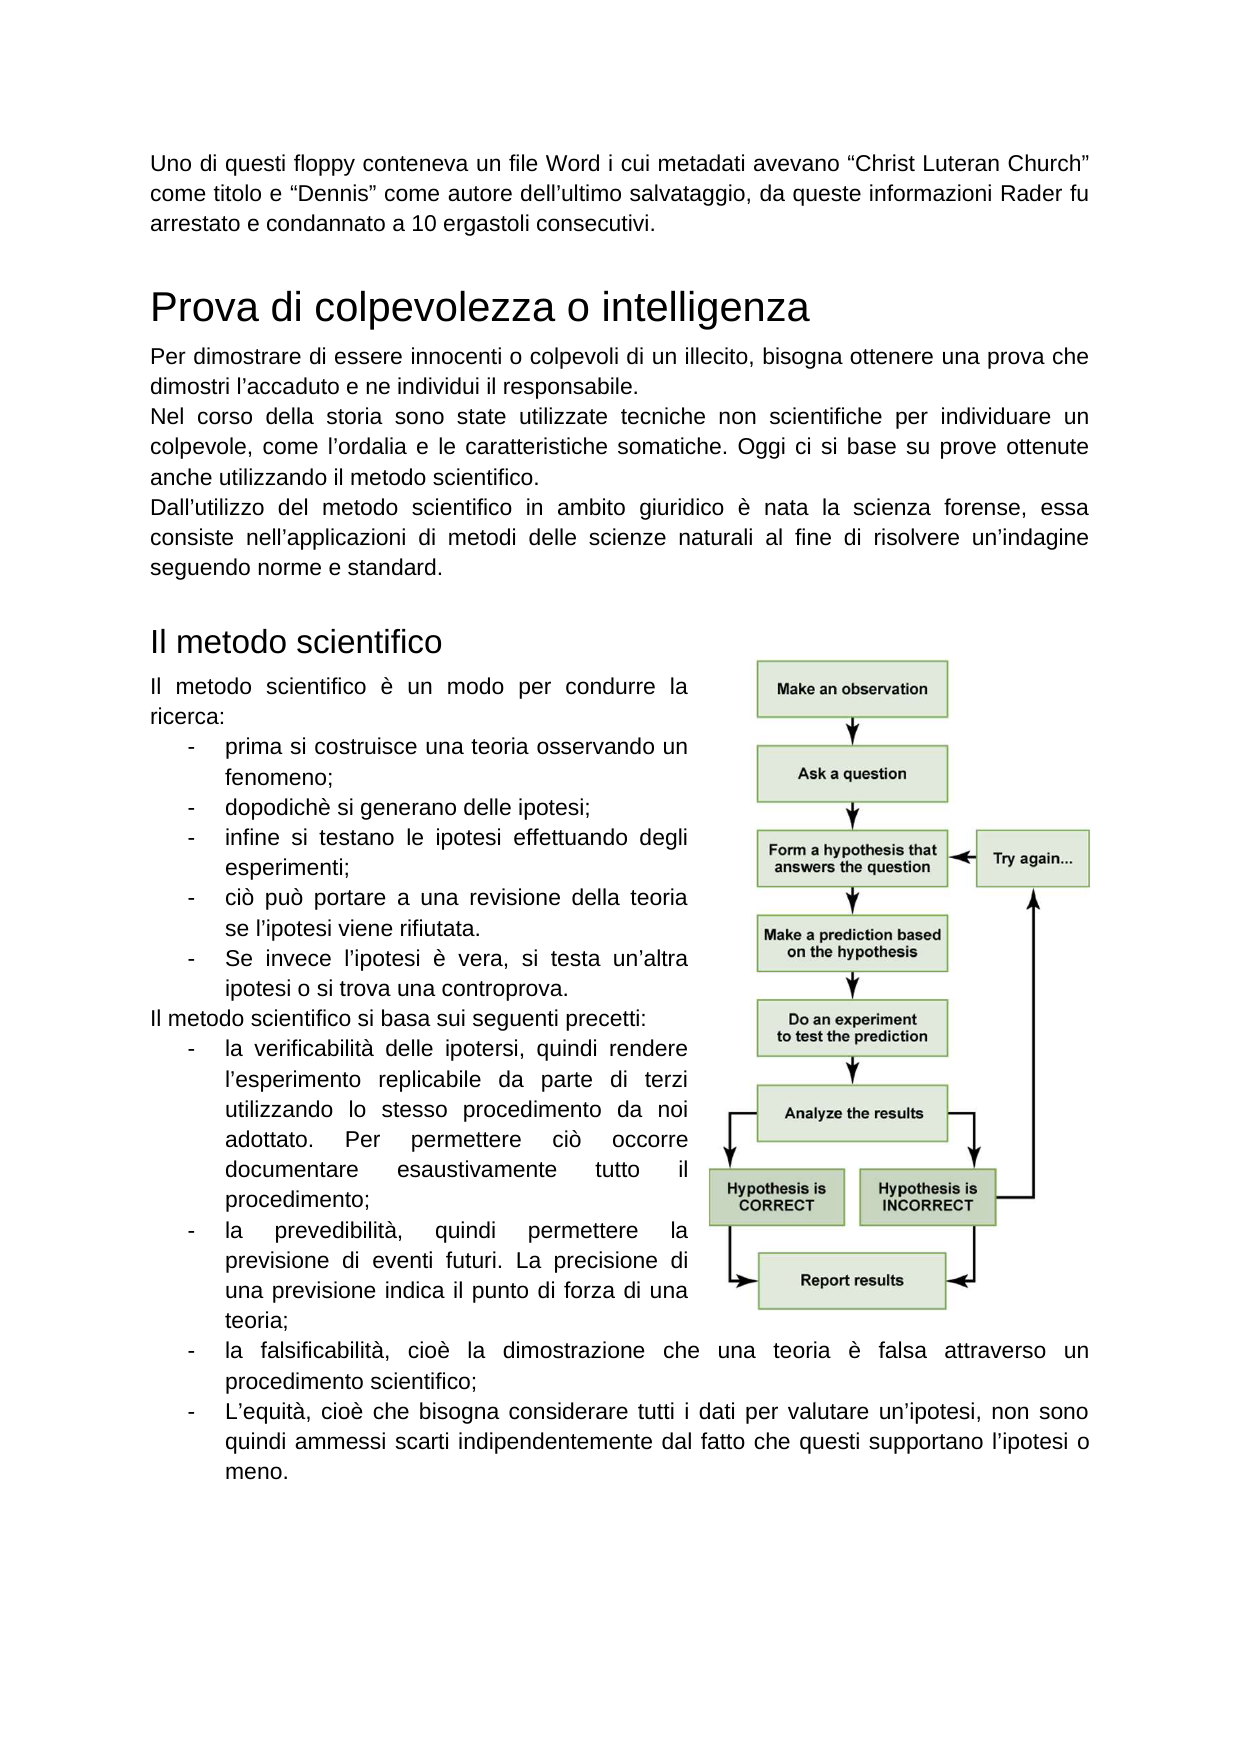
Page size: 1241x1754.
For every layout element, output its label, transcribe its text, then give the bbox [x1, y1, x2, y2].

list la prevedibilità, quindi permettere la previsione di eventi futuri. La precisione di una previsione indica il punto di forza di una teoria; [187, 1217, 1090, 1333]
text Il metodo scientifico si basa sui seguenti precetti: [150, 1005, 707, 1031]
list infine si testano le ipotesi effettuando degli esperimenti; [187, 824, 707, 880]
list ciò può portare a una revisione della teoria se l’ipotesi viene rifiutata. [187, 884, 707, 941]
text Nel corso della storia sono state utilizzate tecniche non scientifiche per individuare un colpevole, come l’ordalia e le caratteristiche somatiche. Oggi ci si base su prove ottenute anche utilizzando il metodo scientifico. [150, 403, 1090, 490]
list la falsificabilità, cioè la dimostrazione che una teoria è falsa attraverso un procedimento scientifico; [187, 1337, 1090, 1394]
picture [707, 659, 1091, 1311]
text Dall’utilizzo del metodo scientifico in ambito giuridico è nata la scienza forense, essa consiste nell’applicazioni di metodi delle scienze naturali al fine di risolvere un’indagine seguendo norme e standard. [150, 494, 1090, 581]
list dopodichè si generano delle ipotesi; [187, 794, 707, 820]
text Uno di questi floppy conteneva un file Word i cui metadati avevano “Christ Luteran Church” come titolo e “Dennis” come autore dell’ultimo salvataggio, da queste informazioni Rader fu arrestato e condannato a 10 ergastoli consecutivi. [150, 150, 1090, 237]
text Per dimostrare di essere innocenti o colpevoli di un illecito, bisogna ottenere una prova che dimostri l’accaduto e ne individui il responsabile. [150, 343, 1090, 399]
list prima si costruisce una teoria osservando un fenomeno; [187, 733, 707, 790]
list L’equità, cioè che bisogna considerare tutti i dati per valutare un’ipotesi, non sono quindi ammessi scarti indipendentemente dal fatto che questi supportano l’ipotesi o meno. [187, 1398, 1090, 1484]
subtitle Prova di colpevolezza o intelligenza [150, 282, 1090, 330]
list Se invece l’ipotesi è vera, si testa un’altra ipotesi o si trova una controprova. [187, 945, 707, 1001]
list la verificabilità delle ipotersi, quindi rendere l’esperimento replicabile da parte di terzi utilizzando lo stesso procedimento da noi adottato. Per permettere ciò occorre documentare esaustivamente tutto il procedimento; [187, 1035, 707, 1213]
subtitle Il metodo scientifico [150, 622, 1090, 660]
text Il metodo scientifico è un modo per condurre la ricerca: [150, 673, 707, 729]
